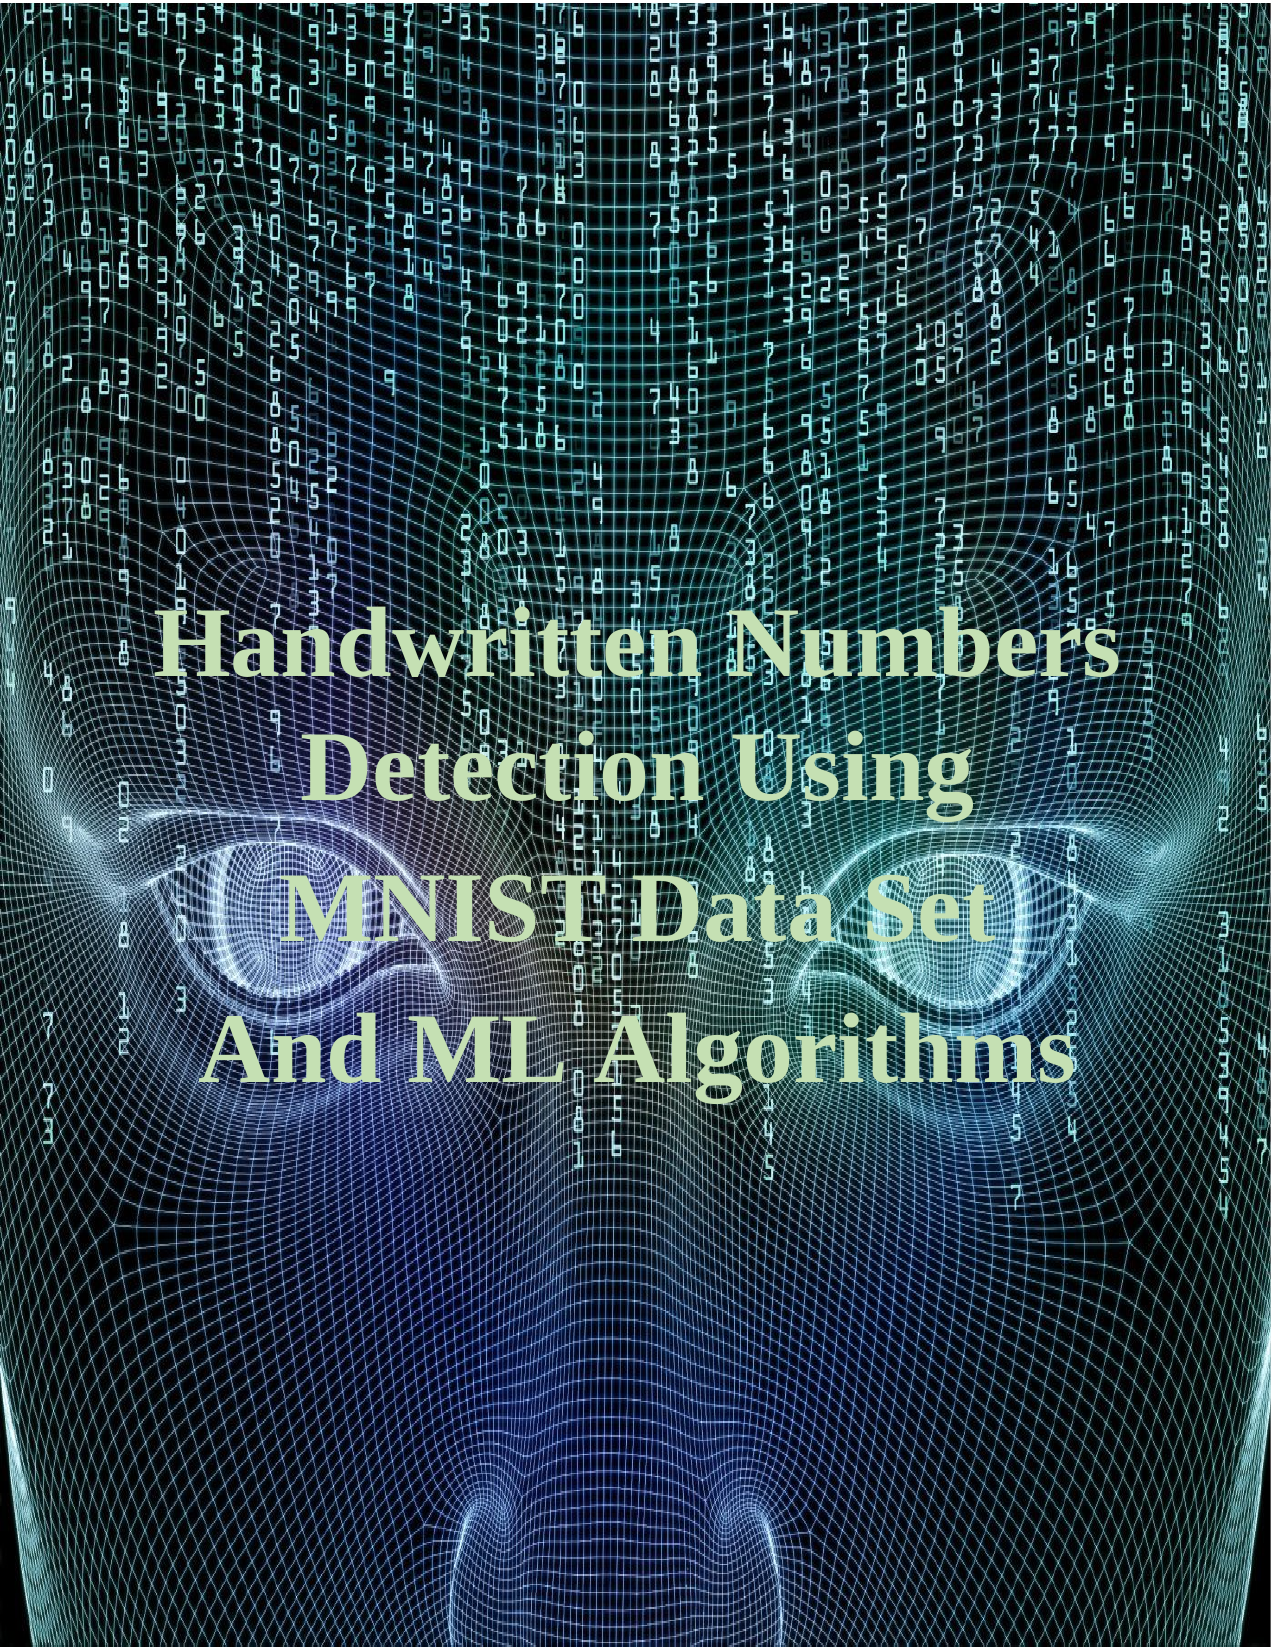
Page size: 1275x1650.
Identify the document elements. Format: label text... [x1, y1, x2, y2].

picture [0, 3, 1271, 1647]
text And ML Algorithms [150, 989, 1125, 1104]
text MNIST Data Set [150, 848, 1125, 963]
text Handwritten Numbers Detection Using [150, 583, 1125, 822]
